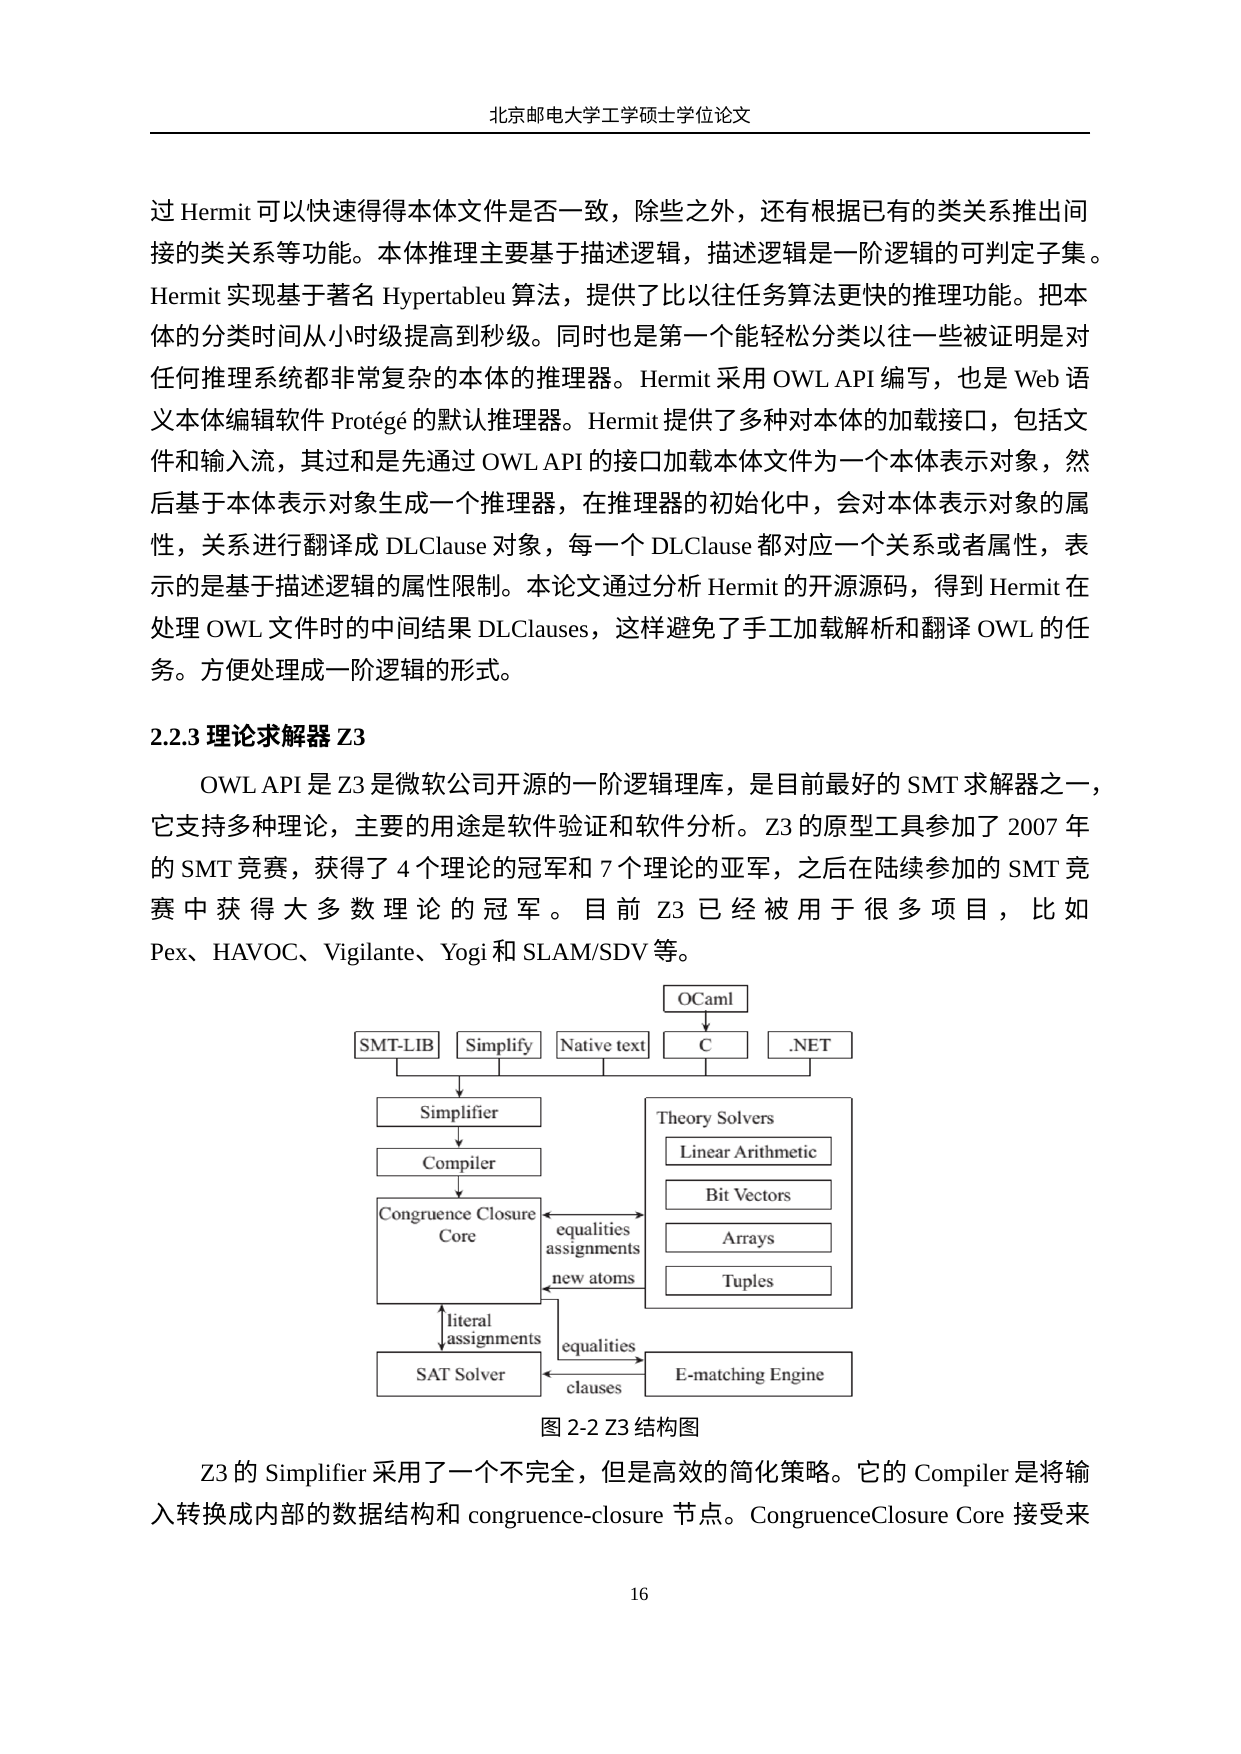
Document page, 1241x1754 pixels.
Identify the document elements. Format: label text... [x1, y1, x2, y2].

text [150, 1448, 1090, 1532]
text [150, 187, 1090, 687]
text 图2-2 Z3结构图 [150, 1410, 1090, 1442]
subtitle 2.2.3 理论求解器Z3 [150, 712, 1090, 754]
picture [350, 968, 895, 1411]
text OWL API是Z3是微软公司开源的一阶逻辑理库，是目前最好的SMT求解器之一，它支持多种理论，主要的用途是软件验证和软件分析。Z3的原型工具参加了2007 年的SMT竞赛，获得了4个理论的冠军和7个理论的亚军，之后在陆续参加的SMT竞赛中获得大多数理论的冠军。目前Z3已经被用于很多项目，比如Pex、HAVOC、Vigilante、Yogi和SLAM/SDV等。 [150, 760, 1090, 969]
